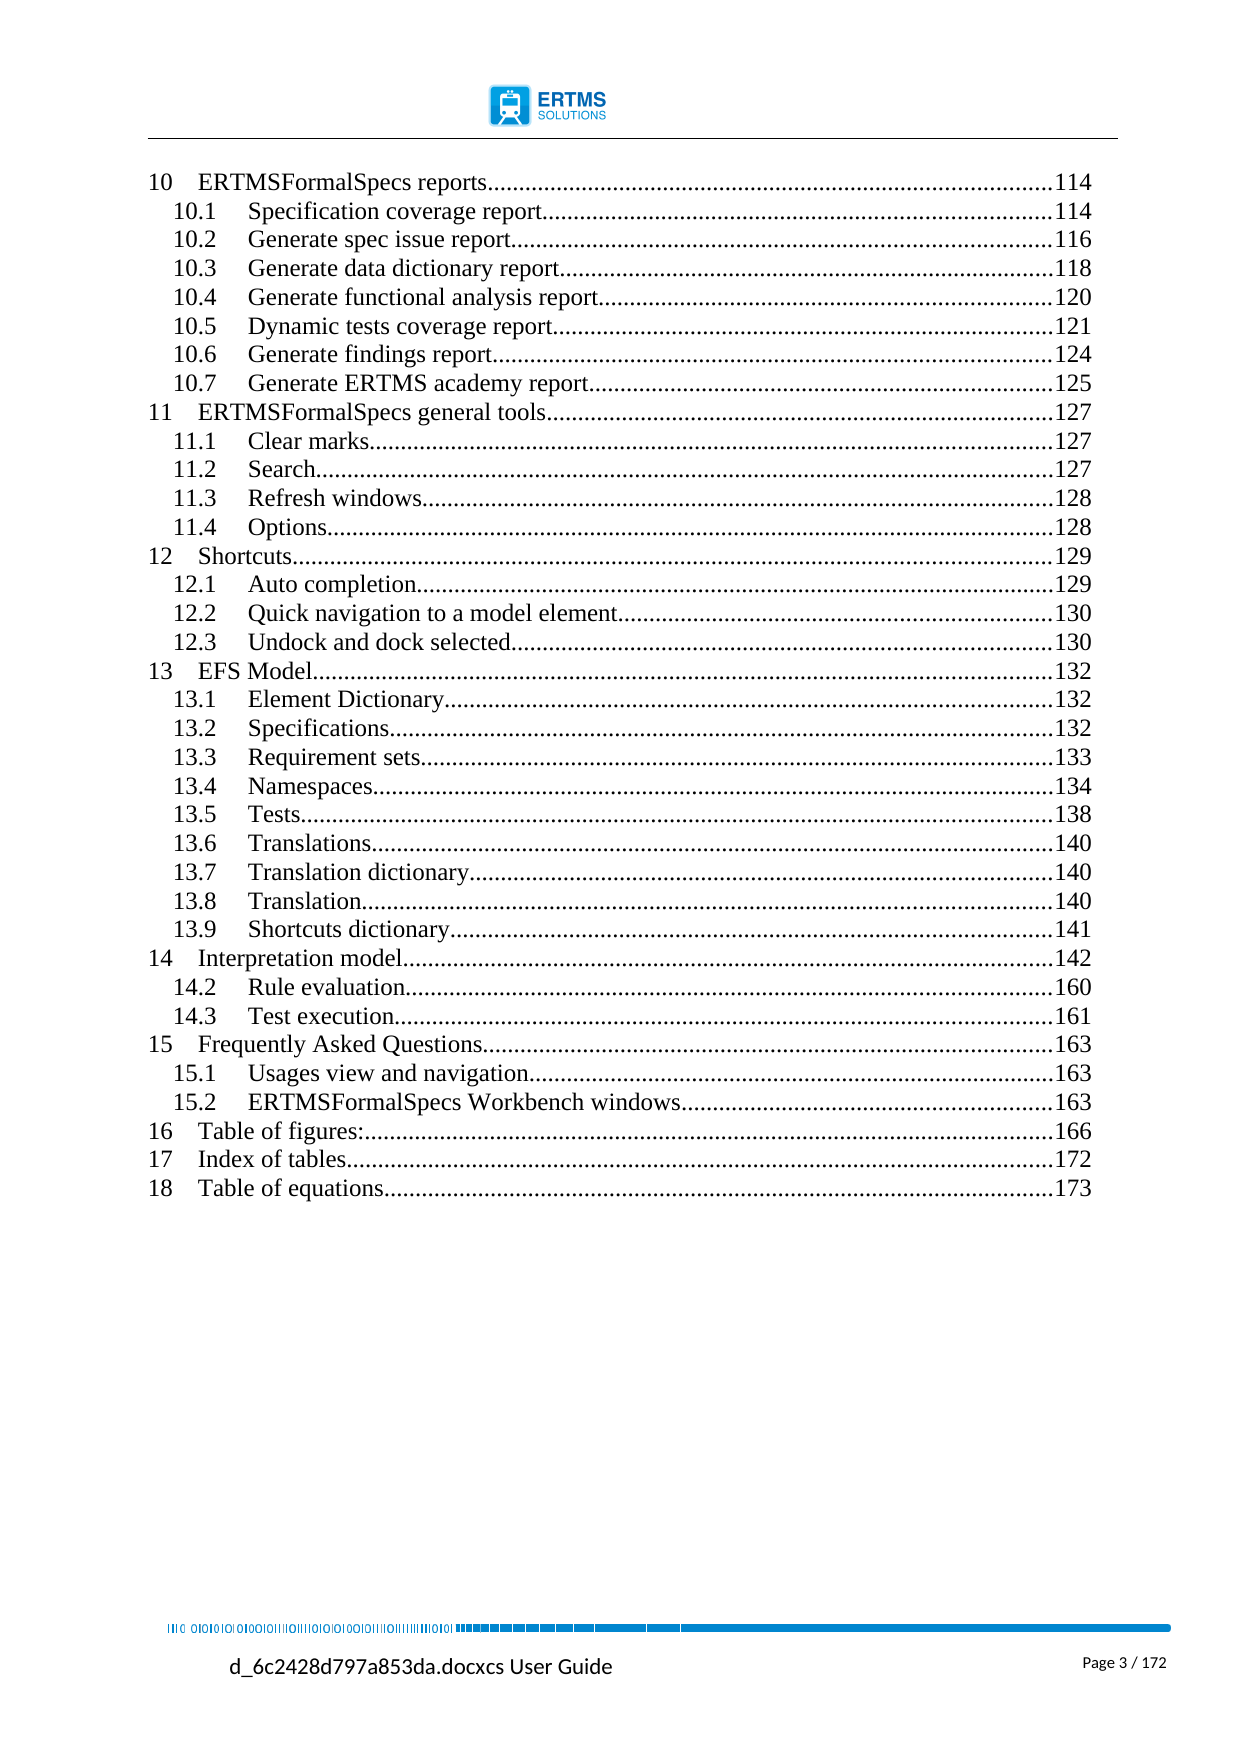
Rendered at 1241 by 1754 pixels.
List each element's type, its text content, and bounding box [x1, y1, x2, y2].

text 10.6 Generate findings report 124 [173, 339, 1093, 368]
text 12 Shortcuts 129 [148, 541, 1093, 569]
text 10 ERTMSFormalSpecs reports 114 [148, 167, 1093, 196]
text 14.2 Rule evaluation 160 [173, 972, 1093, 1001]
text 14 Interpretation model 142 [148, 943, 1093, 972]
text 13.2 Specifications 132 [173, 713, 1093, 742]
text 15.2 ERTMSFormalSpecs Workbench windows 163 [173, 1087, 1093, 1116]
text 10.7 Generate ERTMS academy report 125 [173, 368, 1093, 397]
text 12.2 Quick navigation to a model element 130 [173, 598, 1093, 627]
text 12.3 Undock and dock selected 130 [173, 627, 1093, 656]
text 13 EFS Model 132 [148, 656, 1093, 684]
text 15 Frequently Asked Questions 163 [148, 1029, 1093, 1058]
text 18 Table of equations 173 [148, 1173, 1093, 1202]
text 13.1 Element Dictionary 132 [173, 684, 1093, 713]
text 13.4 Namespaces 134 [173, 771, 1093, 799]
text 10.4 Generate functional analysis report 120 [173, 282, 1093, 311]
text 12.1 Auto completion 129 [173, 569, 1093, 598]
text 11.1 Clear marks 127 [173, 426, 1093, 454]
text 14.3 Test execution 161 [173, 1001, 1093, 1029]
text 11.4 Options 128 [173, 512, 1093, 541]
text 11 ERTMSFormalSpecs general tools 127 [148, 397, 1093, 426]
text 17 Index of tables 172 [148, 1144, 1093, 1173]
text 10.3 Generate data dictionary report 118 [173, 253, 1093, 282]
text 11.2 Search 127 [173, 454, 1093, 483]
text 10.5 Dynamic tests coverage report 121 [173, 311, 1093, 339]
text 15.1 Usages view and navigation 163 [173, 1058, 1093, 1087]
text 13.8 Translation 140 [173, 886, 1093, 914]
picture [477, 73, 617, 138]
text 13.7 Translation dictionary 140 [173, 857, 1093, 886]
text 13.5 Tests 138 [173, 799, 1093, 828]
picture [167, 1624, 1171, 1633]
text 13.6 Translations 140 [173, 828, 1093, 857]
text 10.2 Generate spec issue report 116 [173, 224, 1093, 253]
text 13.3 Requirement sets 133 [173, 742, 1093, 771]
text 13.9 Shortcuts dictionary 141 [173, 914, 1093, 943]
text 11.3 Refresh windows 128 [173, 483, 1093, 512]
text 16 Table of figures: 166 [148, 1116, 1093, 1144]
text 10.1 Specification coverage report 114 [173, 196, 1093, 224]
